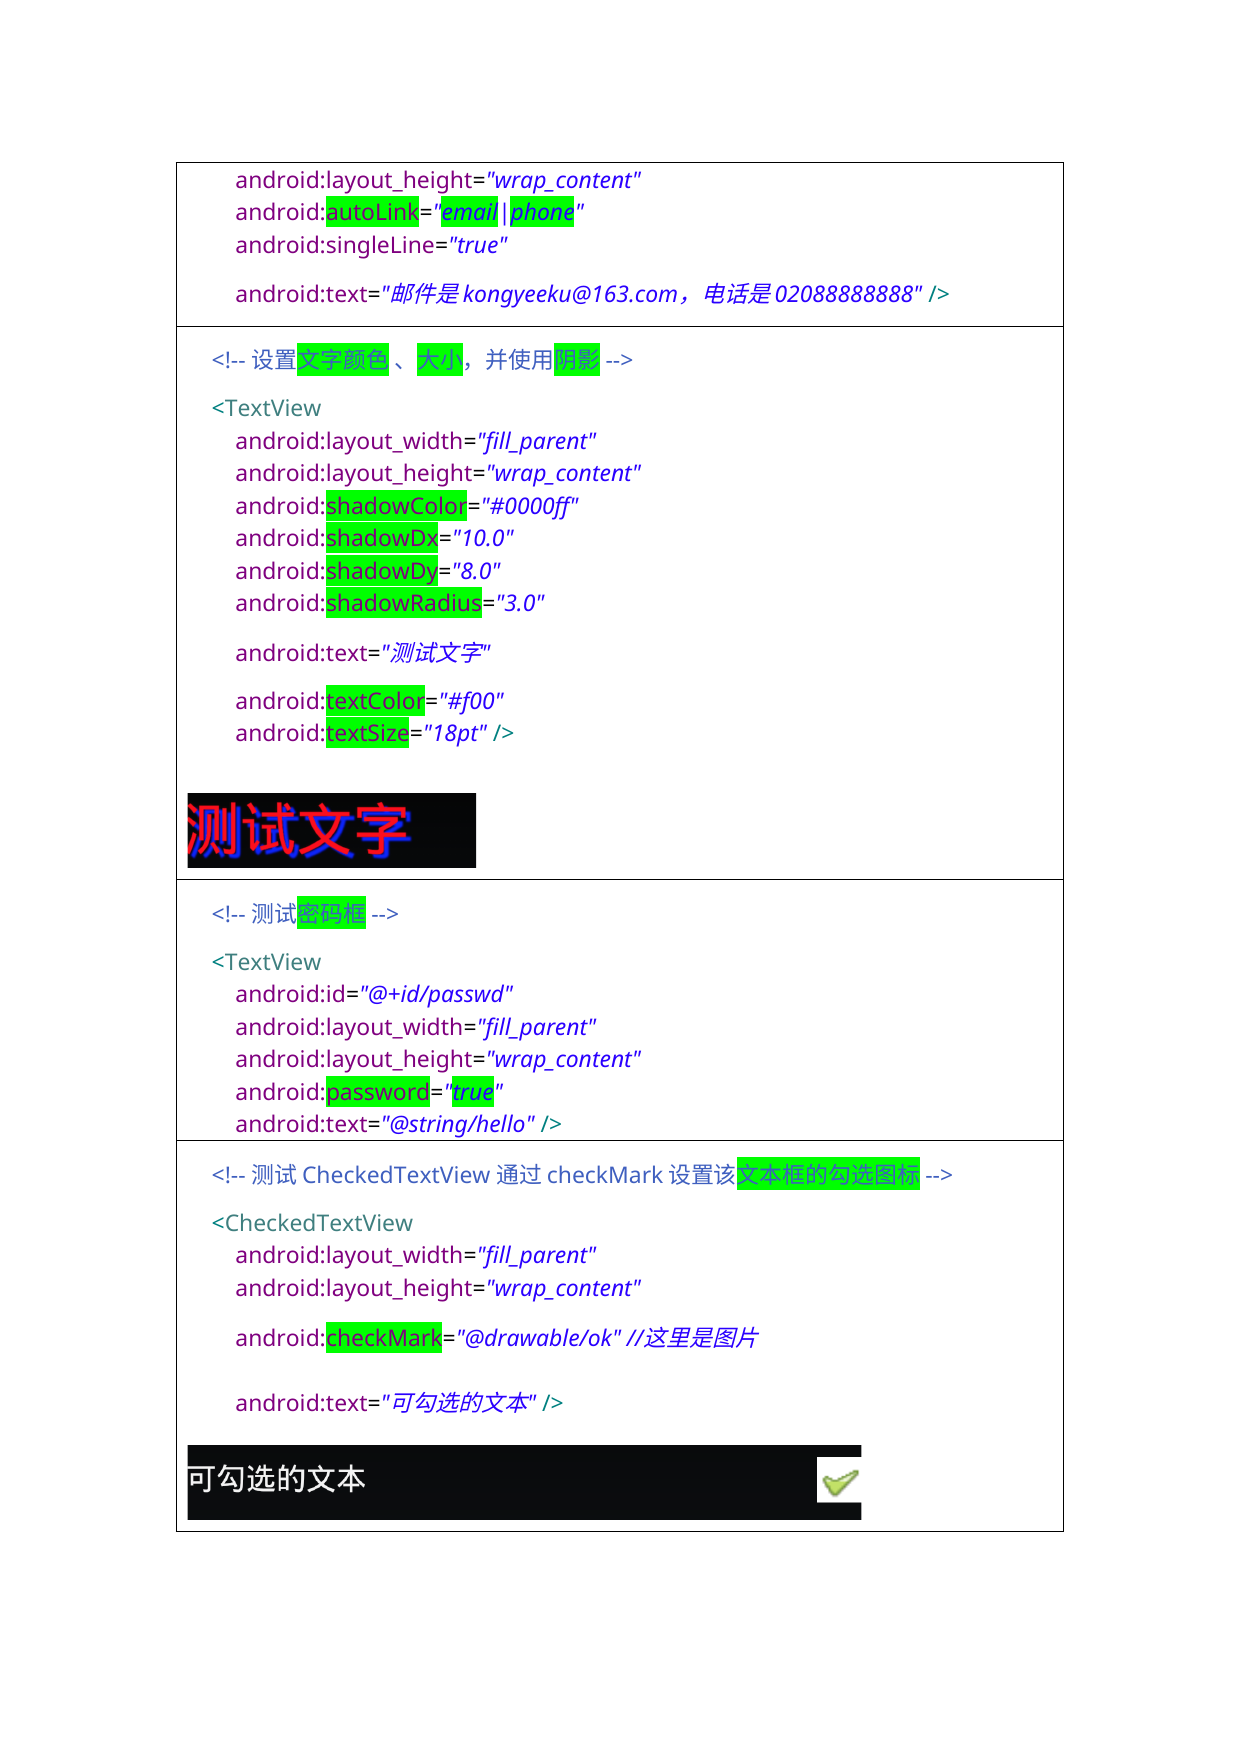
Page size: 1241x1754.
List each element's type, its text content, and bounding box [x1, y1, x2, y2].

table_cell <!-- 测试密码框 --> <TextView android:id="@+id/passwd" android:layout_width="fill_parent" android:layout_height="wrap_content" android:password="true" android:text="@string/hello" /> [177, 880, 1063, 1140]
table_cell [177, 163, 1063, 326]
picture [187, 1445, 862, 1520]
picture [187, 793, 477, 868]
table_cell <!-- 设置文字颜色 、大小，并使用阴影 --> <TextView android:layout_width="fill_parent" android:layout_height="wrap_content" android:shadowColor="#0000ff" android:shadowDx="10.0" android:shadowDy="8.0" android:shadowRadius="3.0" android:text="测试文字" android:textColor="#f00" android:textSize="18pt" /> [177, 327, 1063, 879]
table_cell <!-- 测试CheckedTextView 通过checkMark设置该文本框的勾选图标 --> <CheckedTextView android:layout_width="fill_parent" android:layout_height="wrap_content" android:checkMark="@drawable/ok" //这里是图片 android:text="可勾选的文本" /> [177, 1141, 1063, 1531]
